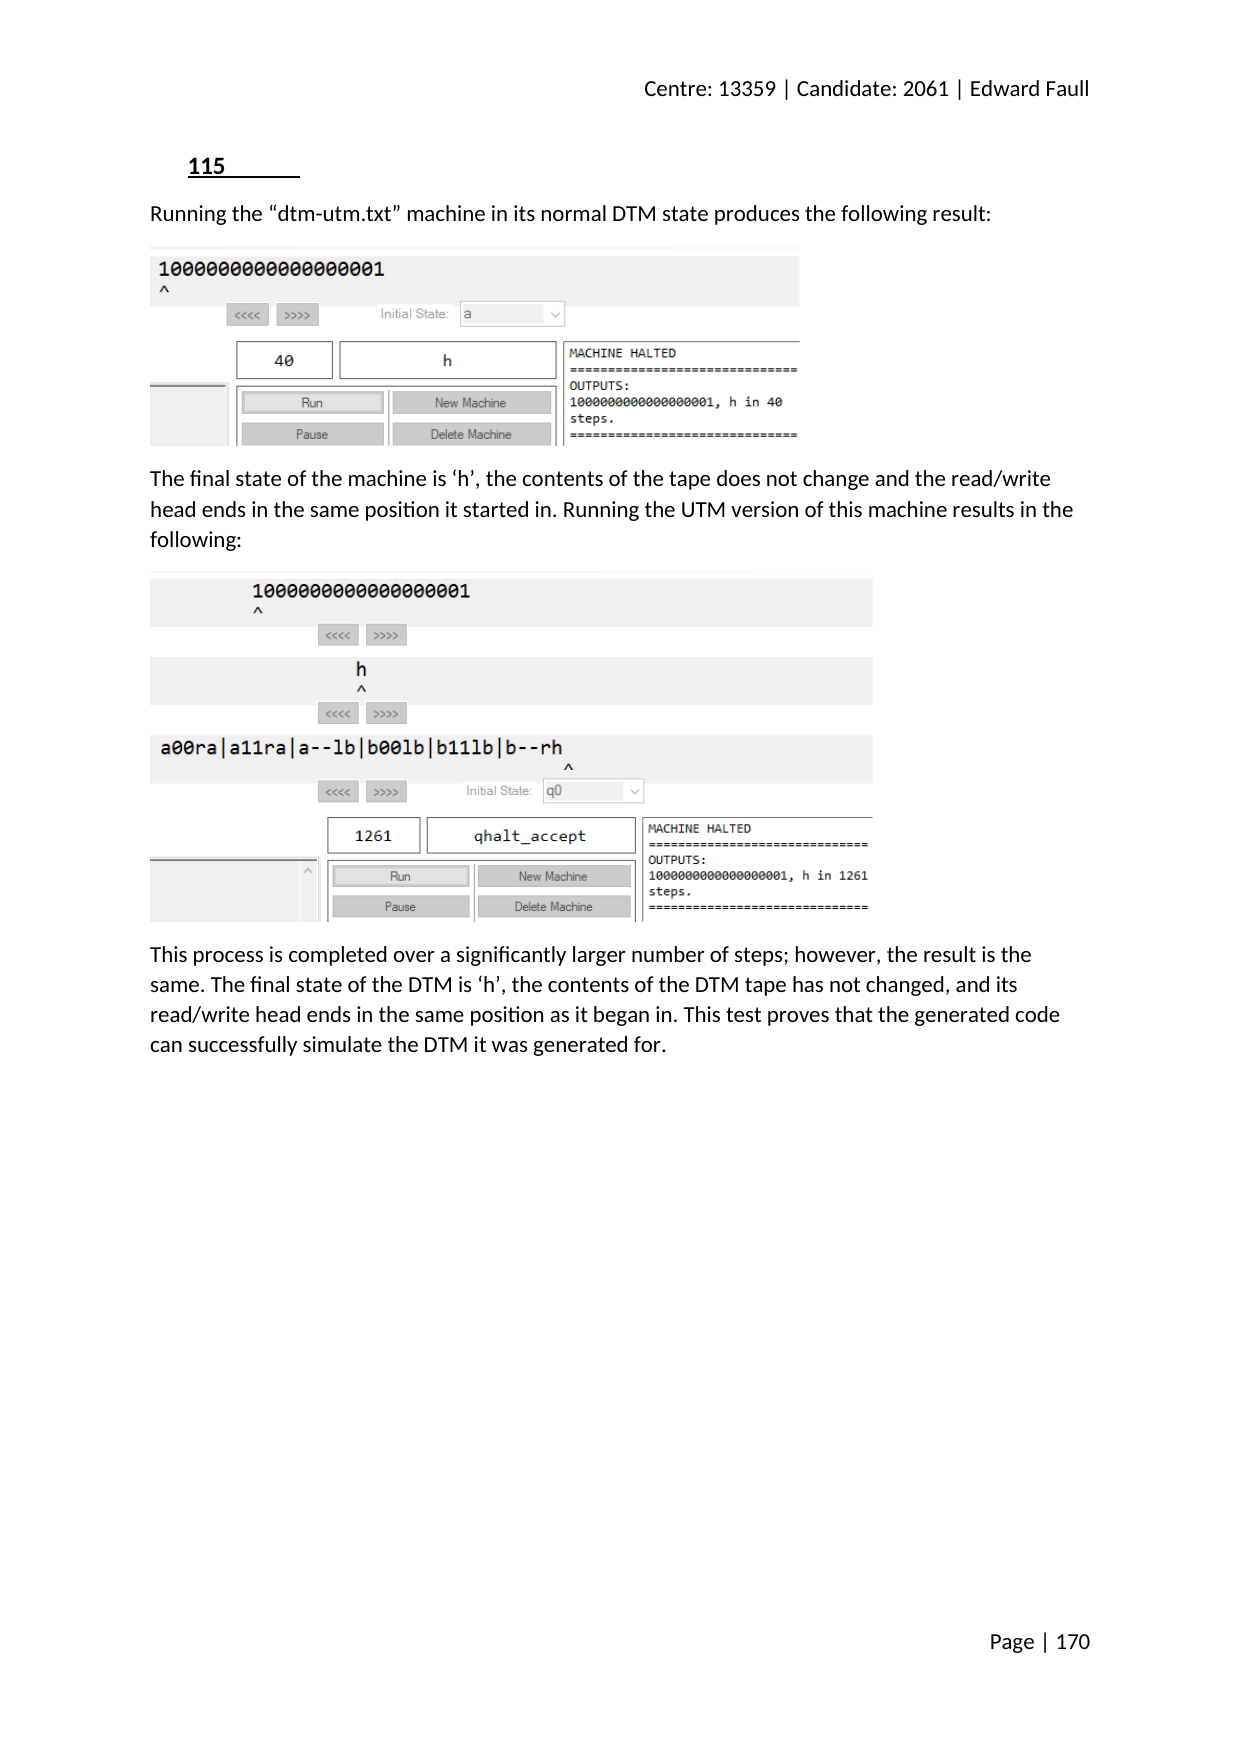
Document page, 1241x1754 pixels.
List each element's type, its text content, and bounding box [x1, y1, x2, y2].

text This process is completed over a significantly larger number of steps; however, the result is the same. The final state of the DTM is ‘h’, the contents of the DTM tape has not changed, and its read/write head ends in the same position as it began in. This test proves that the generated code can successfully simulate the DTM it was generated for. [150, 940, 1090, 1059]
picture [150, 571, 873, 922]
text The final state of the machine is ‘h’, the contents of the tape does not change and the read/write head ends in the same position it started in. Running the UTM version of this machine results in the following: [150, 464, 1090, 553]
text Running the “dtm-utm.txt” machine in its normal DTM state produces the following result: [150, 199, 1090, 227]
picture [150, 246, 800, 446]
